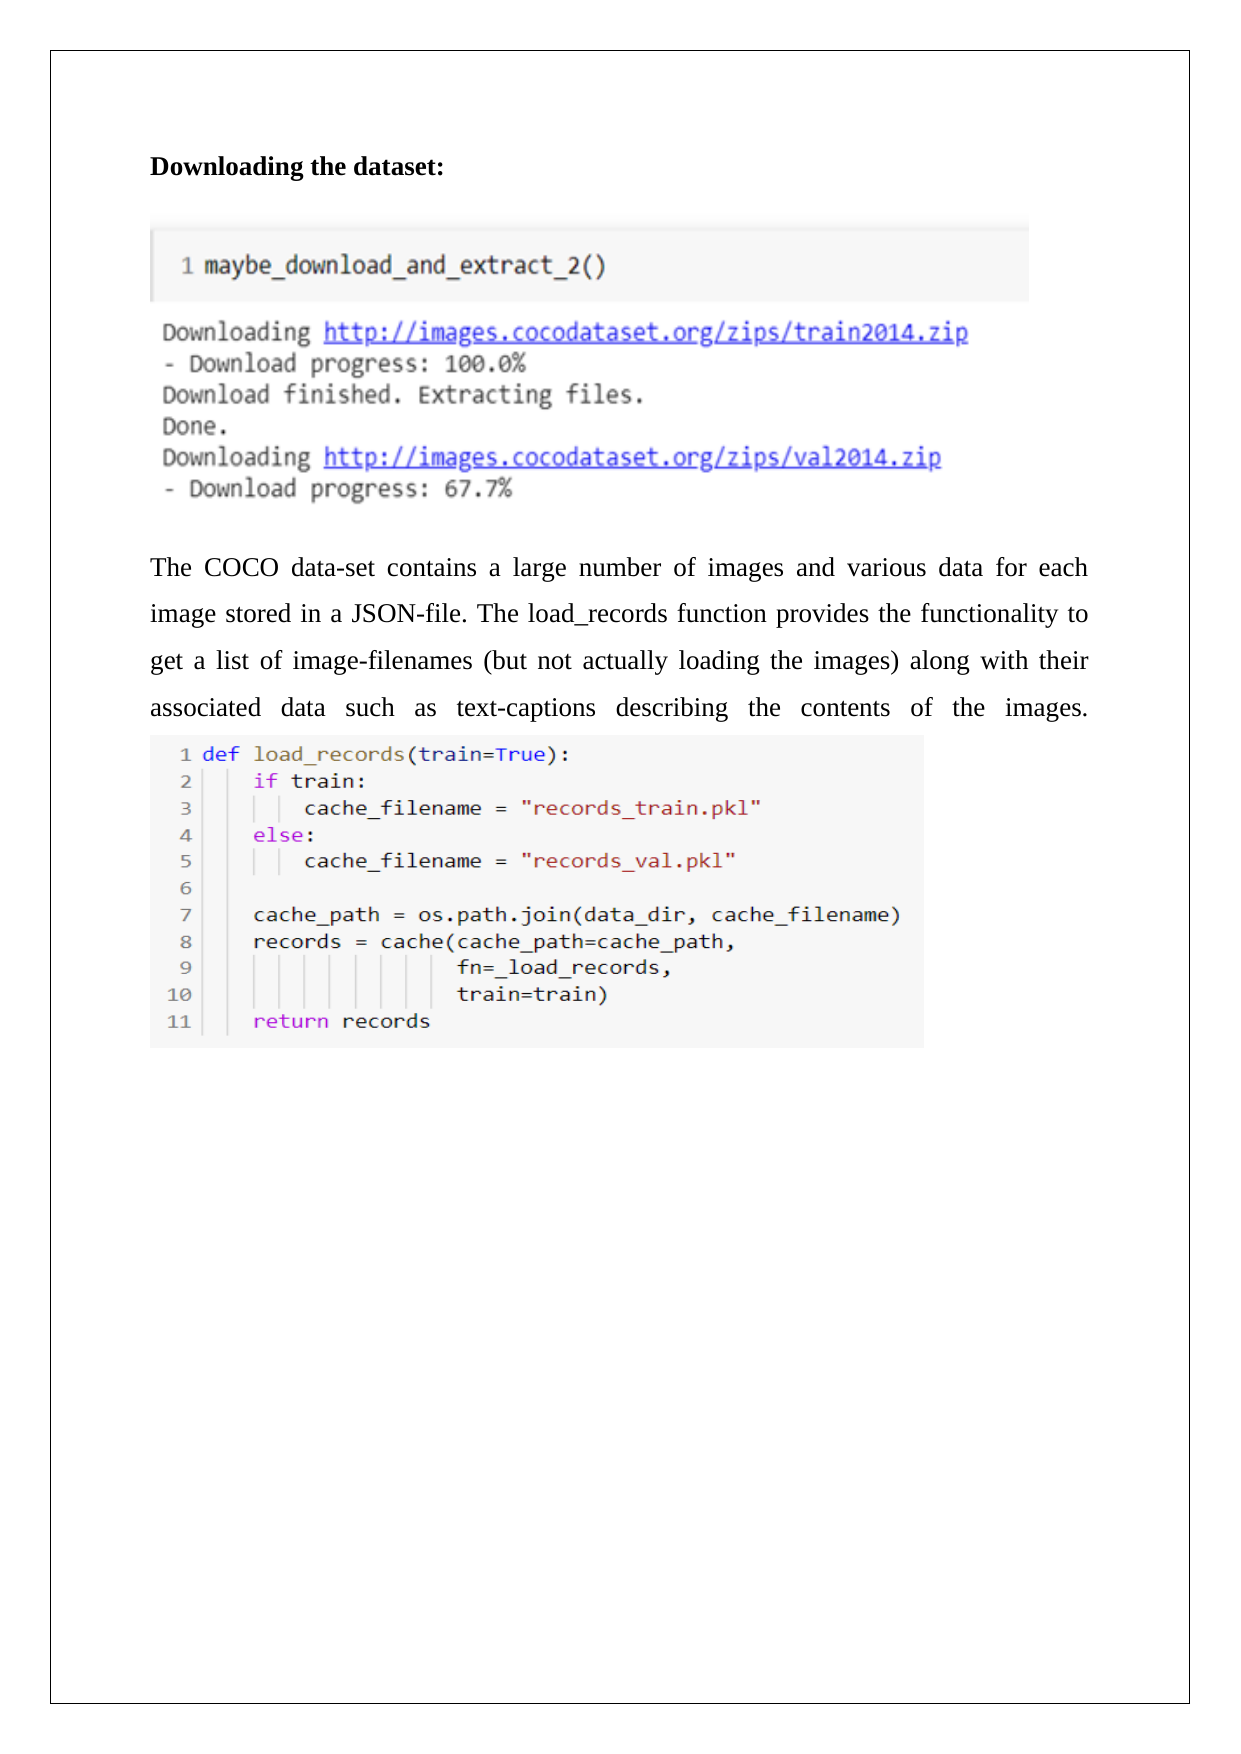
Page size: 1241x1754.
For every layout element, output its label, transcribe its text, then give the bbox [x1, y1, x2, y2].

picture [150, 213, 1029, 521]
picture [150, 735, 924, 1048]
text Downloading the dataset: [150, 150, 1090, 181]
